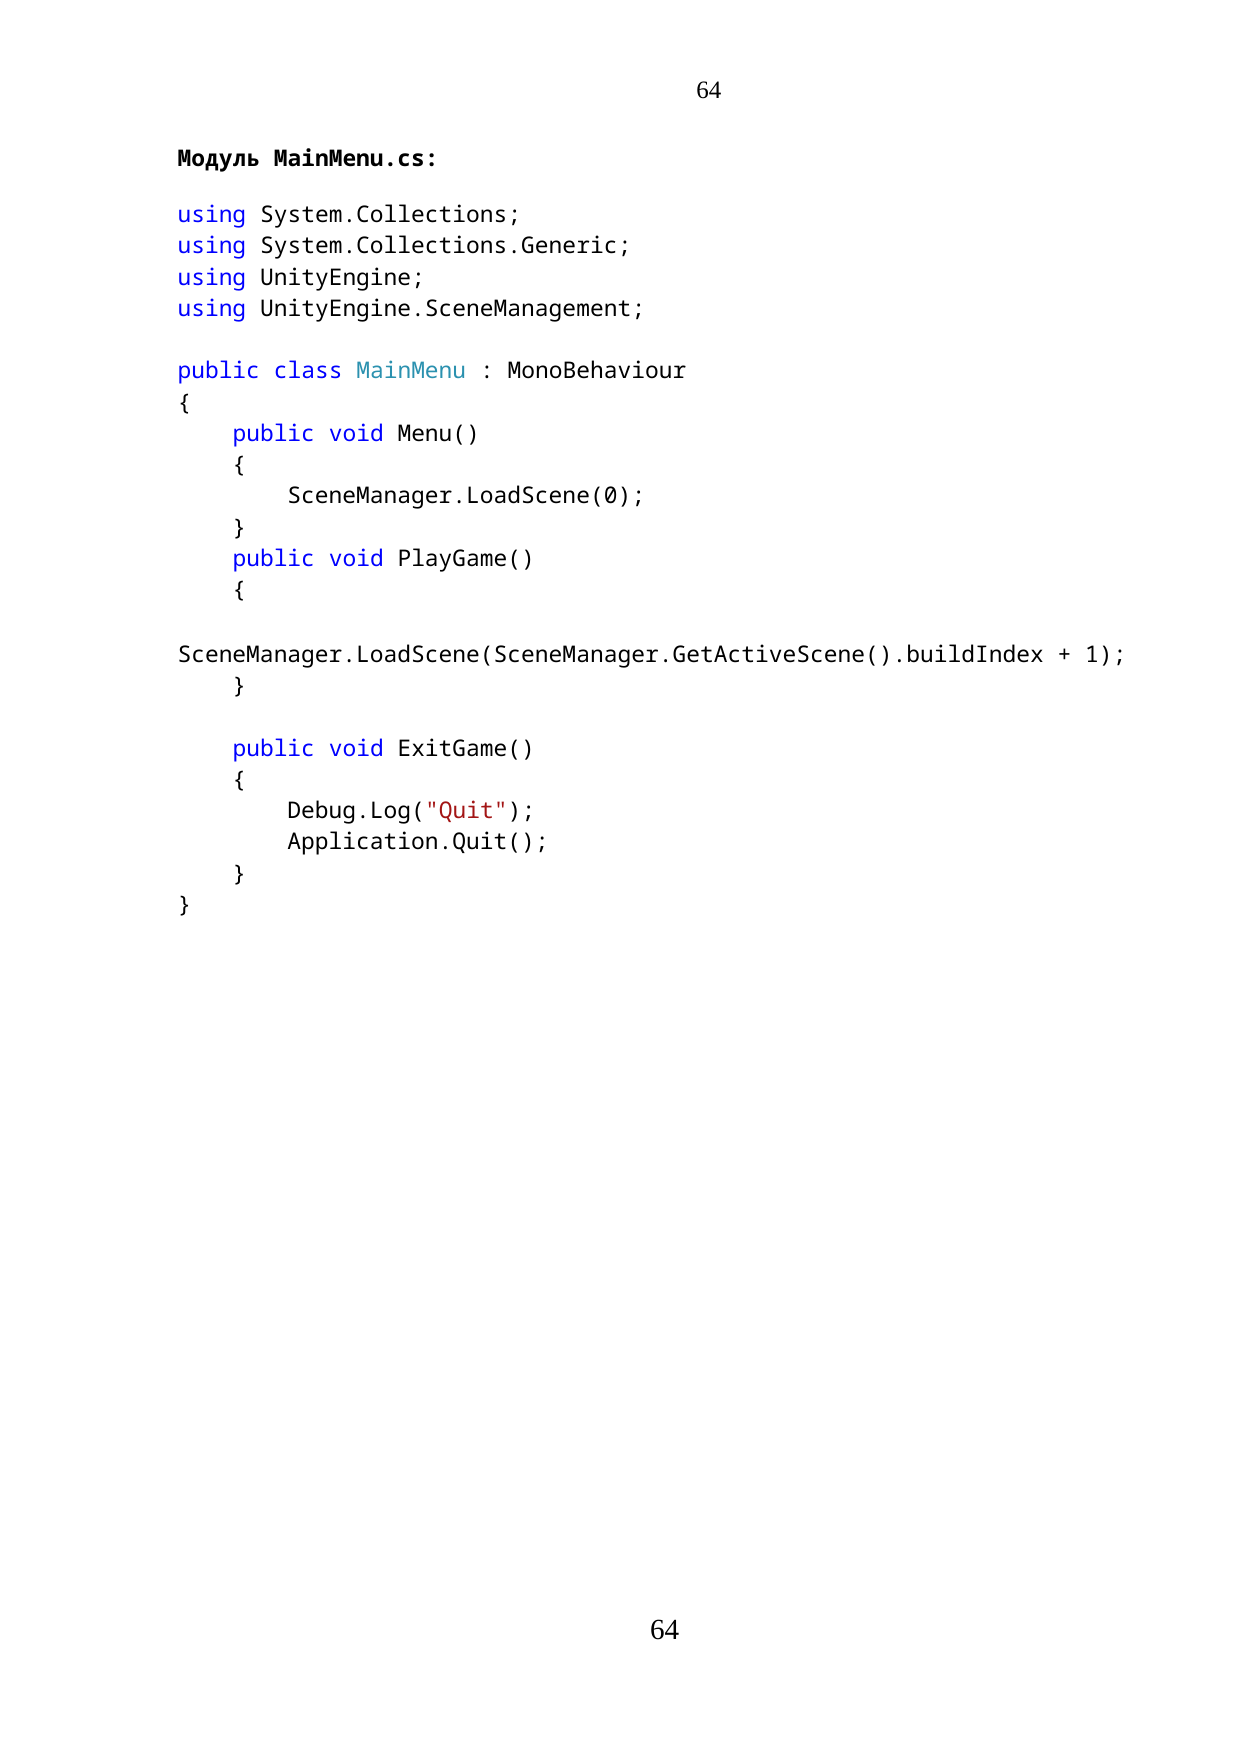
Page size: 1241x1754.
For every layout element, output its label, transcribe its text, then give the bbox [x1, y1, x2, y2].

text public void ExitGame() [177, 732, 1152, 763]
text Debug.Log("Quit"); [177, 794, 1152, 825]
text using UnityEngine; [177, 261, 1152, 292]
text { [177, 448, 1152, 479]
text public class MainMenu : MonoBehaviour [177, 354, 1152, 386]
text SceneManager.LoadScene(0); [177, 479, 1152, 511]
text } [177, 857, 1152, 888]
text using System.Collections; [177, 198, 1152, 229]
text using System.Collections.Generic; [177, 229, 1152, 261]
text SceneManager.LoadScene(SceneManager.GetActiveScene().buildIndex + 1); [177, 604, 1152, 669]
text Модуль MainMenu.cs: [177, 142, 1152, 173]
text } [177, 888, 1152, 919]
text } [177, 511, 1152, 542]
text } [177, 669, 1152, 700]
text { [177, 386, 1152, 417]
text public void PlayGame() [177, 542, 1152, 573]
text Application.Quit(); [177, 825, 1152, 857]
text { [177, 763, 1152, 794]
text { [177, 573, 1152, 604]
text public void Menu() [177, 417, 1152, 448]
text using UnityEngine.SceneManagement; [177, 292, 1152, 323]
